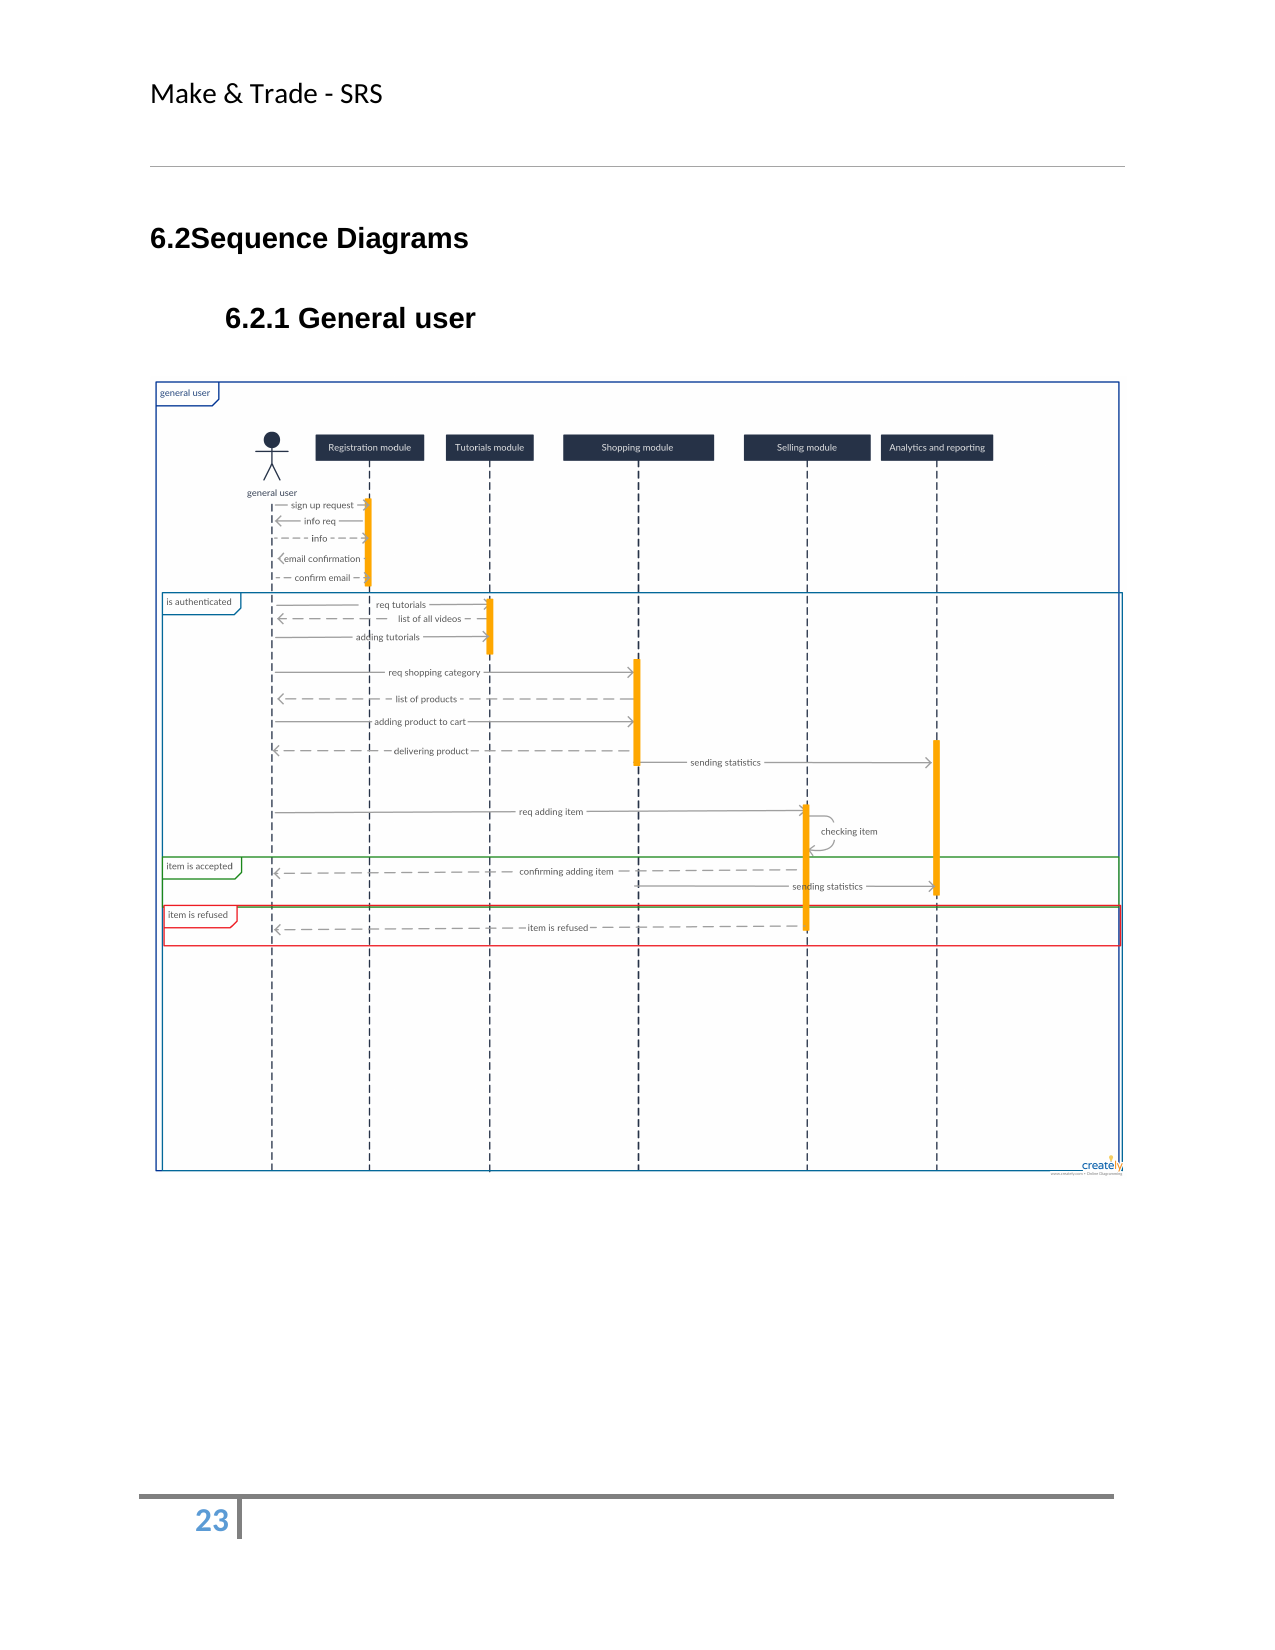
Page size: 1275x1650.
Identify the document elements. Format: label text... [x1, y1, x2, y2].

subtitle 6.2Sequence Diagrams [150, 221, 1125, 254]
picture [150, 376, 1127, 1179]
subtitle 6.2.1 General user [225, 301, 1125, 334]
